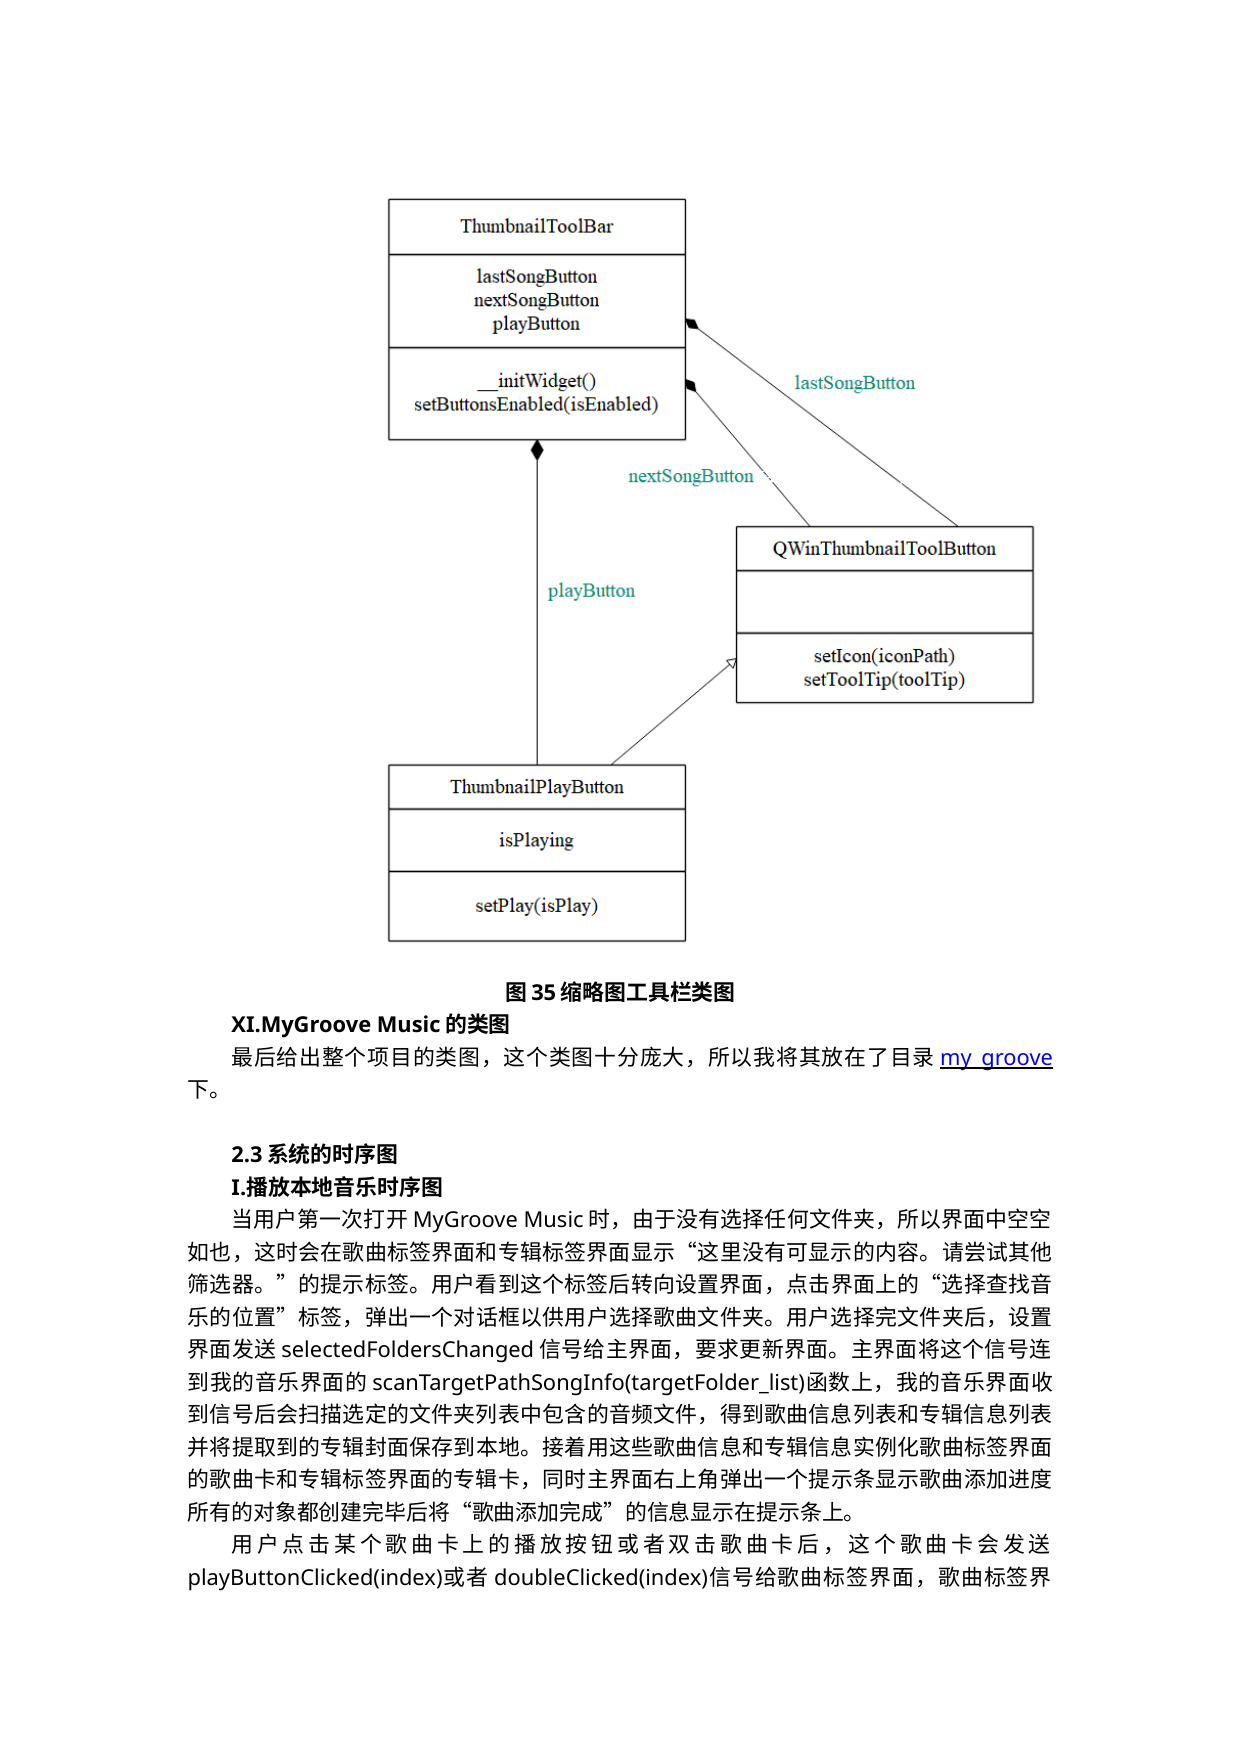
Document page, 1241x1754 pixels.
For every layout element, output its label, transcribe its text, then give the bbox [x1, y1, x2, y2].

text 当用户第一次打开MyGroove Music时，由于没有选择任何文件夹，所以界面中空空如也，这时会在歌曲标签界面和专辑标签界面显示“这里没有可显示的内容。请尝试其他筛选器。”的提示标签。用户看到这个标签后转向设置界面，点击界面上的“选择查找音乐的位置”标签，弹出一个对话框以供用户选择歌曲文件夹。用户选择完文件夹后，设置界面发送selectedFoldersChanged信号给主界面，要求更新界面。主界面将这个信号连到我的音乐界面的scanTargetPathSongInfo(targetFolder_list)函数上，我的音乐界面收到信号后会扫描选定的文件夹列表中包含的音频文件，得到歌曲信息列表和专辑信息列表，并将提取到的专辑封面保存到本地。接着用这些歌曲信息和专辑信息实例化歌曲标签界面的歌曲卡和专辑标签界面的专辑卡，同时主界面右上角弹出一个提示条显示歌曲添加进度，所有的对象都创建完毕后将“歌曲添加完成”的信息显示在提示条上。 [187, 1202, 1053, 1527]
text I.播放本地音乐时序图 [187, 1169, 1053, 1202]
text 最后给出整个项目的类图，这个类图十分庞大，所以我将其放在了目录my_groove下。 [187, 1039, 1053, 1104]
text 2.3系统的时序图 [187, 1137, 1053, 1169]
picture [187, 162, 1053, 961]
text 图35缩略图工具栏类图 [187, 974, 1053, 1007]
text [187, 1527, 1053, 1592]
text XI.MyGroove Music的类图 [187, 1007, 1053, 1039]
